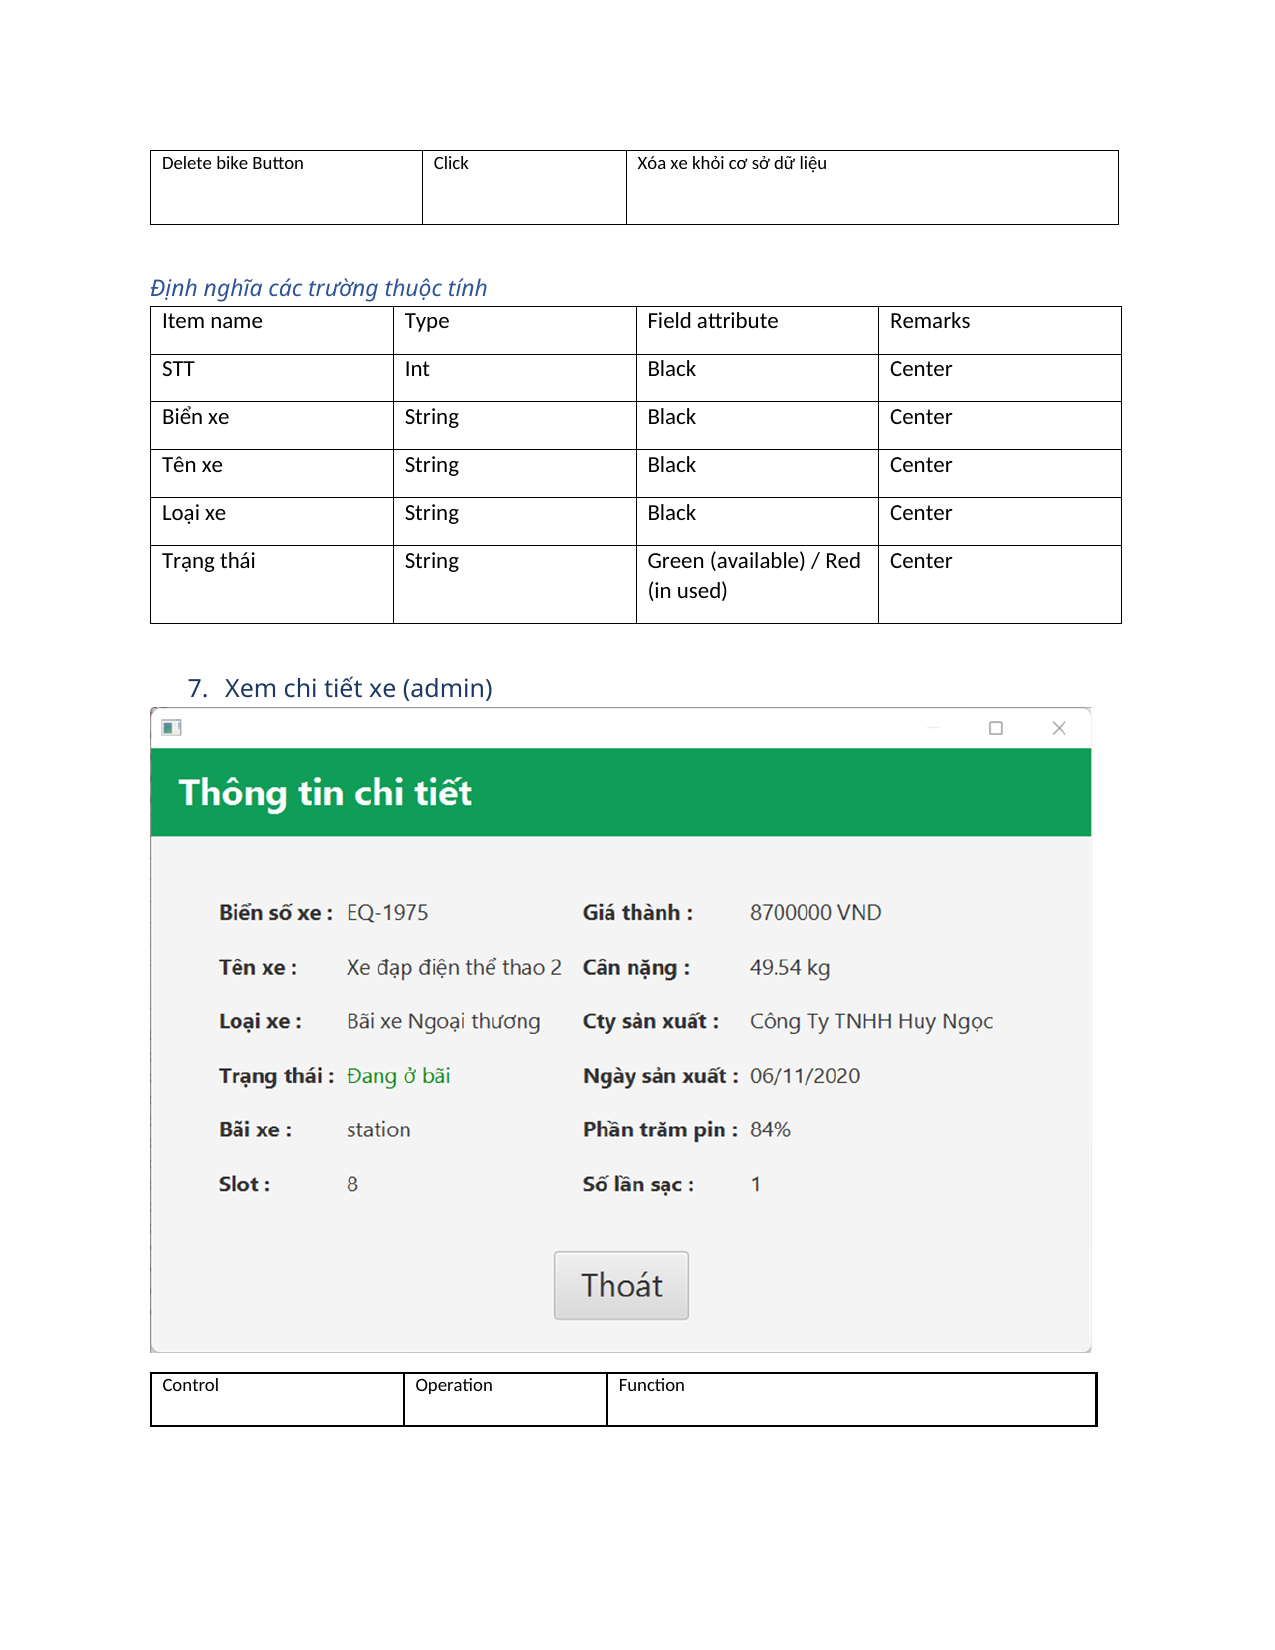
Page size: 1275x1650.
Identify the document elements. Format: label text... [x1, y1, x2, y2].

table_cell Center [879, 355, 1121, 401]
subtitle Xem chi tiết xe (admin) [187, 671, 1125, 705]
table_cell Center [879, 498, 1121, 545]
subtitle Định nghĩa các trường thuộc tính [150, 272, 1125, 303]
table_cell Click [423, 151, 626, 224]
picture [150, 707, 1092, 1353]
table_header Function [608, 1374, 1095, 1425]
table_header Type [394, 307, 636, 353]
table_cell Green (available) / Red (in used) [637, 546, 878, 623]
table_header Remarks [879, 307, 1121, 353]
table_cell Tên xe [151, 450, 393, 497]
table_header Field attribute [637, 307, 878, 353]
table_cell Loại xe [151, 498, 393, 545]
table_cell String [394, 546, 636, 623]
table_cell Black [637, 498, 878, 545]
table_cell Trạng thái [151, 546, 393, 623]
table_cell Int [394, 355, 636, 401]
table_cell String [394, 498, 636, 545]
table_cell Black [637, 402, 878, 449]
table_cell Black [637, 450, 878, 497]
table_cell String [394, 402, 636, 449]
table_cell Center [879, 546, 1121, 623]
table_cell Center [879, 450, 1121, 497]
table_cell Center [879, 402, 1121, 449]
table_cell String [394, 450, 636, 497]
table_cell STT [151, 355, 393, 401]
table_header Operation [405, 1374, 606, 1425]
table_cell Delete bike Button [151, 151, 422, 224]
table_cell Black [637, 355, 878, 401]
table_cell Xóa xe khỏi cơ sở dữ liệu [627, 151, 1118, 224]
table_header Control [152, 1374, 403, 1425]
table_header Item name [151, 307, 393, 353]
table_cell Biển xe [151, 402, 393, 449]
